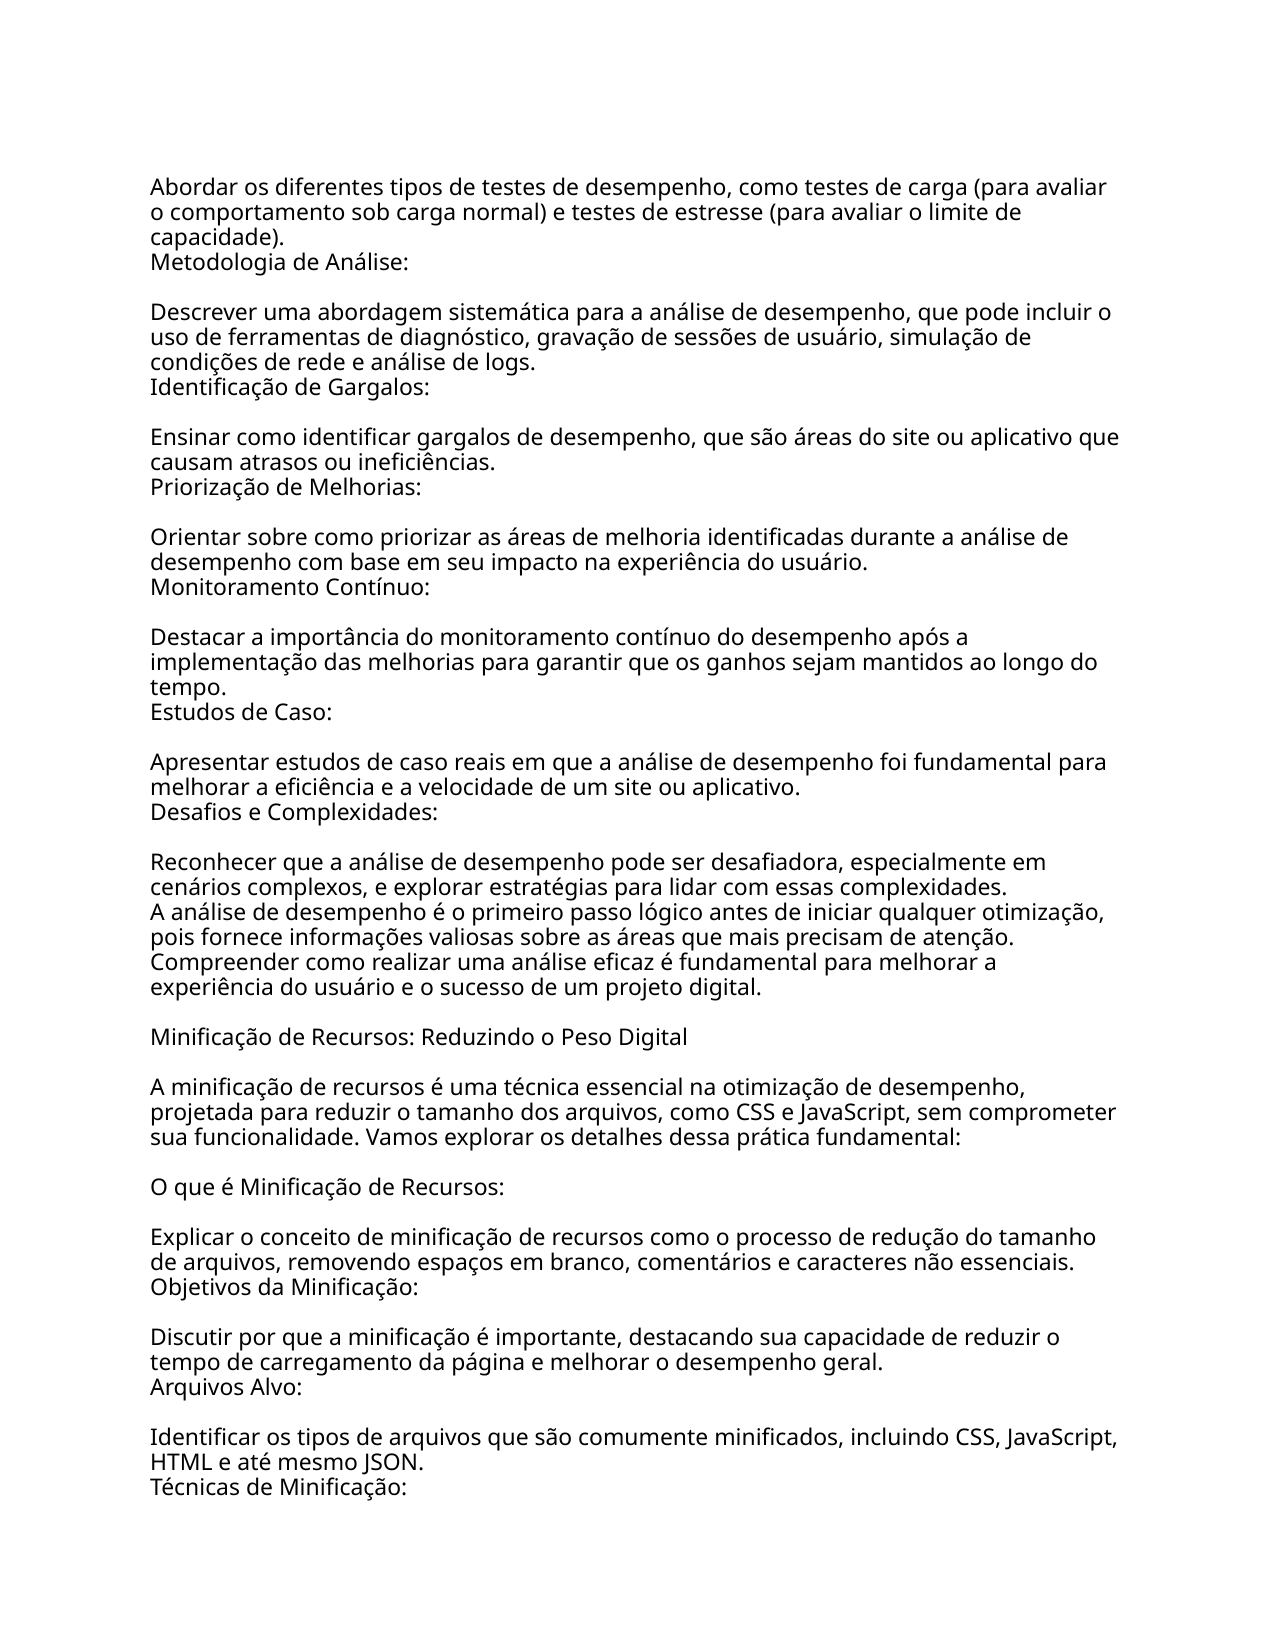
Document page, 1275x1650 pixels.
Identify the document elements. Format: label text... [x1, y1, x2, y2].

text Metodologia de Análise: [150, 250, 1125, 275]
text Abordar os diferentes tipos de testes de desempenho, como testes de carga (para avaliar o comportamento sob carga normal) e testes de estresse (para avaliar o limite de capacidade). [150, 175, 1125, 250]
text Objetivos da Minificação: [150, 1275, 1125, 1300]
text Arquivos Alvo: [150, 1375, 1125, 1400]
text A minificação de recursos é uma técnica essencial na otimização de desempenho, projetada para reduzir o tamanho dos arquivos, como CSS e JavaScript, sem comprometer sua funcionalidade. Vamos explorar os detalhes dessa prática fundamental: [150, 1075, 1125, 1150]
text Técnicas de Minificação: [150, 1475, 1125, 1500]
text Monitoramento Contínuo: [150, 575, 1125, 600]
text Apresentar estudos de caso reais em que a análise de desempenho foi fundamental para melhorar a eficiência e a velocidade de um site ou aplicativo. [150, 750, 1125, 800]
text Estudos de Caso: [150, 700, 1125, 725]
text Orientar sobre como priorizar as áreas de melhoria identificadas durante a análise de desempenho com base em seu impacto na experiência do usuário. [150, 525, 1125, 575]
text Desafios e Complexidades: [150, 800, 1125, 825]
text Destacar a importância do monitoramento contínuo do desempenho após a implementação das melhorias para garantir que os ganhos sejam mantidos ao longo do tempo. [150, 625, 1125, 700]
text Ensinar como identificar gargalos de desempenho, que são áreas do site ou aplicativo que causam atrasos ou ineficiências. [150, 425, 1125, 475]
text Priorização de Melhorias: [150, 475, 1125, 500]
text Minificação de Recursos: Reduzindo o Peso Digital [150, 1025, 1125, 1050]
text O que é Minificação de Recursos: [150, 1175, 1125, 1200]
text Identificação de Gargalos: [150, 375, 1125, 400]
text Descrever uma abordagem sistemática para a análise de desempenho, que pode incluir o uso de ferramentas de diagnóstico, gravação de sessões de usuário, simulação de condições de rede e análise de logs. [150, 300, 1125, 375]
text A análise de desempenho é o primeiro passo lógico antes de iniciar qualquer otimização, pois fornece informações valiosas sobre as áreas que mais precisam de atenção. Compreender como realizar uma análise eficaz é fundamental para melhorar a experiência do usuário e o sucesso de um projeto digital. [150, 900, 1125, 1000]
text Identificar os tipos de arquivos que são comumente minificados, incluindo CSS, JavaScript, HTML e até mesmo JSON. [150, 1425, 1125, 1475]
text Explicar o conceito de minificação de recursos como o processo de redução do tamanho de arquivos, removendo espaços em branco, comentários e caracteres não essenciais. [150, 1225, 1125, 1275]
text Reconhecer que a análise de desempenho pode ser desafiadora, especialmente em cenários complexos, e explorar estratégias para lidar com essas complexidades. [150, 850, 1125, 900]
text Discutir por que a minificação é importante, destacando sua capacidade de reduzir o tempo de carregamento da página e melhorar o desempenho geral. [150, 1325, 1125, 1375]
